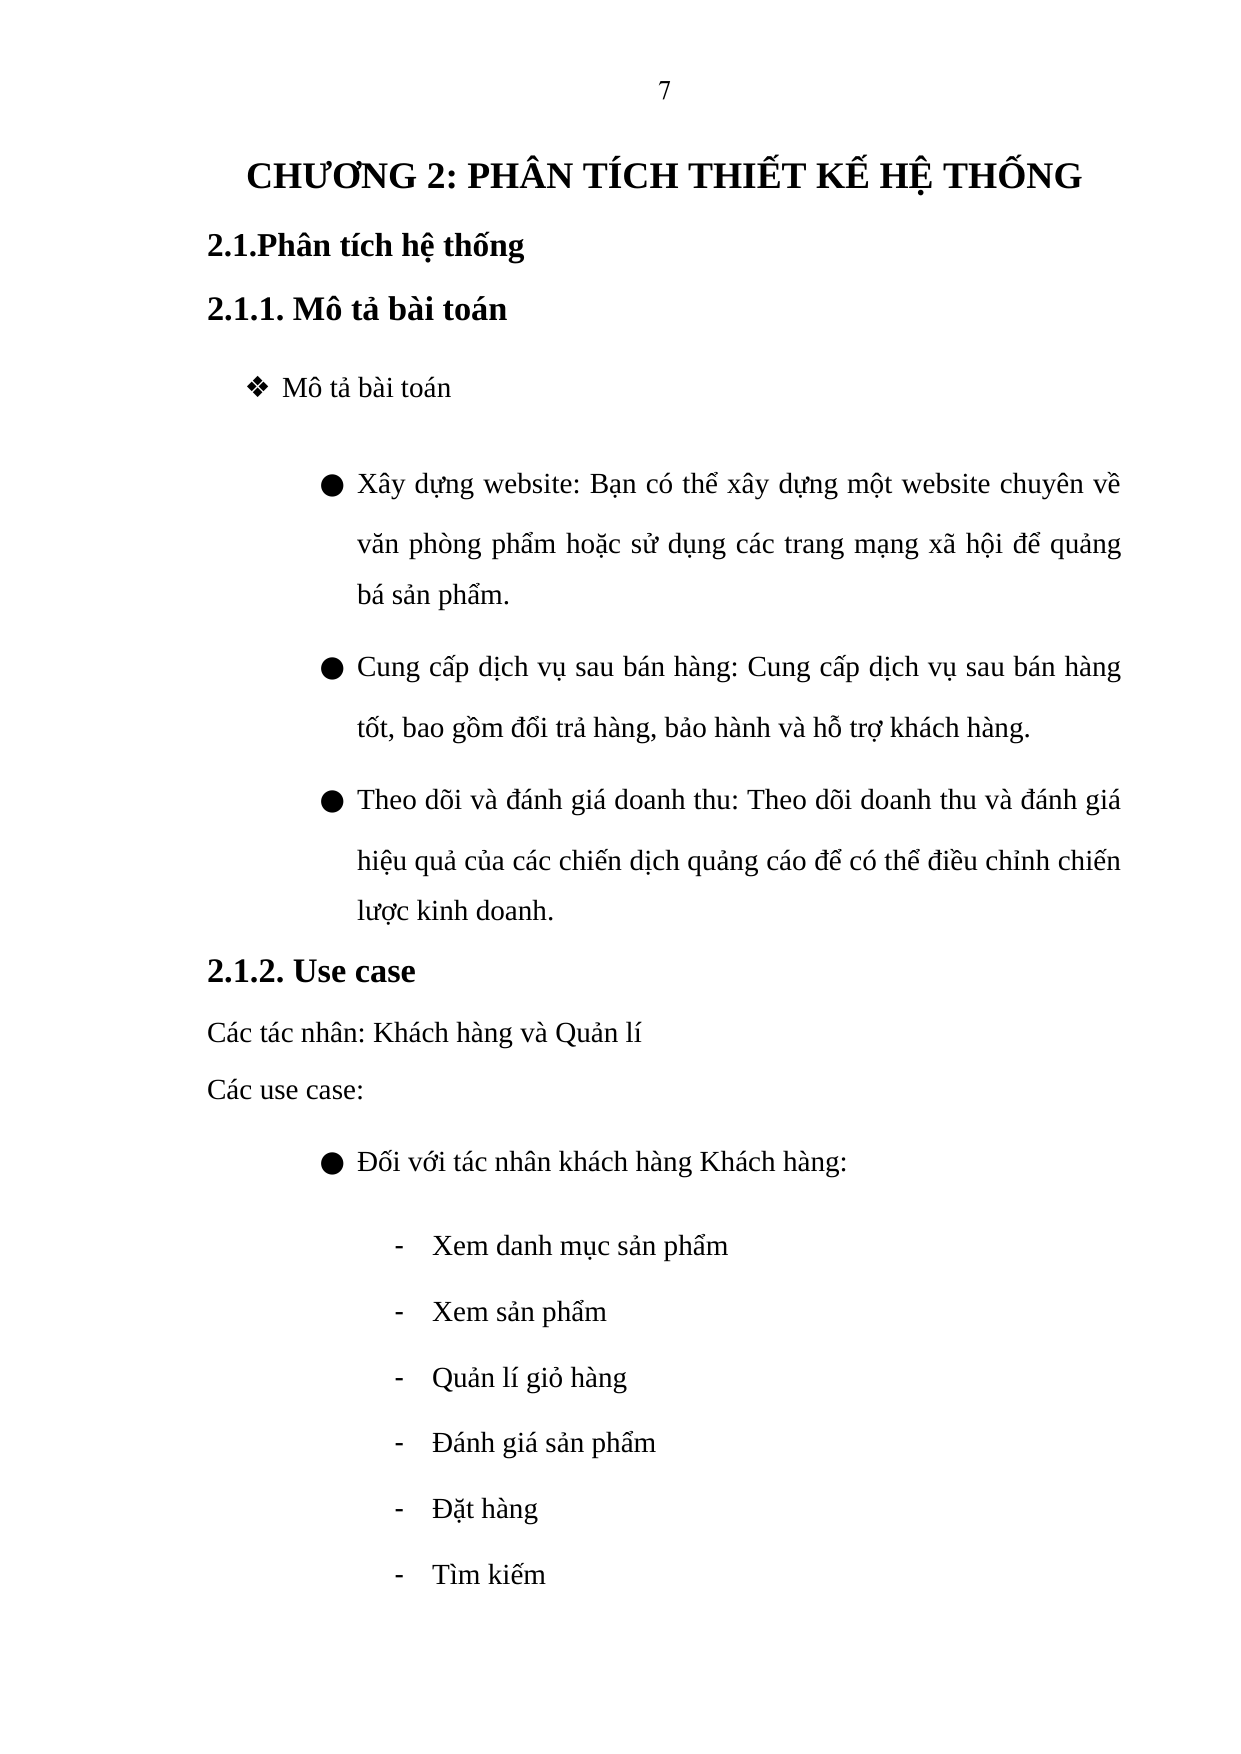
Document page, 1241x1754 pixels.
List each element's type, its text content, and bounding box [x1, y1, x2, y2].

list Theo dõi và đánh giá doanh thu: Theo dõi doanh thu và đánh giá hiệu quả của các chiến dịch quảng cáo để có thể điều chỉnh chiến lược kinh doanh. [319, 767, 1122, 927]
list Quản lí giỏ hàng [394, 1356, 1122, 1396]
list Xem sản phẩm [394, 1290, 1122, 1330]
subtitle 2.1.2. Use case [207, 950, 1122, 989]
list Cung cấp dịch vụ sau bán hàng: Cung cấp dịch vụ sau bán hàng tốt, bao gồm đổi trả hàng, bảo hành và hỗ trợ khách hàng. [319, 633, 1122, 743]
text Các tác nhân: Khách hàng và Quản lí [207, 1015, 1122, 1049]
subtitle CHƯƠNG 2: PHÂN TÍCH THIẾT KẾ HỆ THỐNG [207, 154, 1122, 197]
list Xây dựng website: Bạn có thể xây dựng một website chuyên về văn phòng phẩm hoặc sử dụng các trang mạng xã hội để quảng bá sản phẩm. [319, 450, 1122, 610]
list Mô tả bài toán [244, 354, 1122, 414]
subtitle 2.1.1. Mô tả bài toán [207, 289, 1122, 328]
list Tìm kiếm [394, 1553, 1122, 1593]
subtitle 2.1.Phân tích hệ thống [207, 225, 1122, 263]
text Các use case: [207, 1072, 1122, 1106]
list Đối với tác nhân khách hàng Khách hàng: [319, 1128, 1122, 1188]
list Đánh giá sản phẩm [394, 1422, 1122, 1461]
list Xem danh mục sản phẩm [394, 1224, 1122, 1264]
list Đặt hàng [394, 1487, 1122, 1527]
